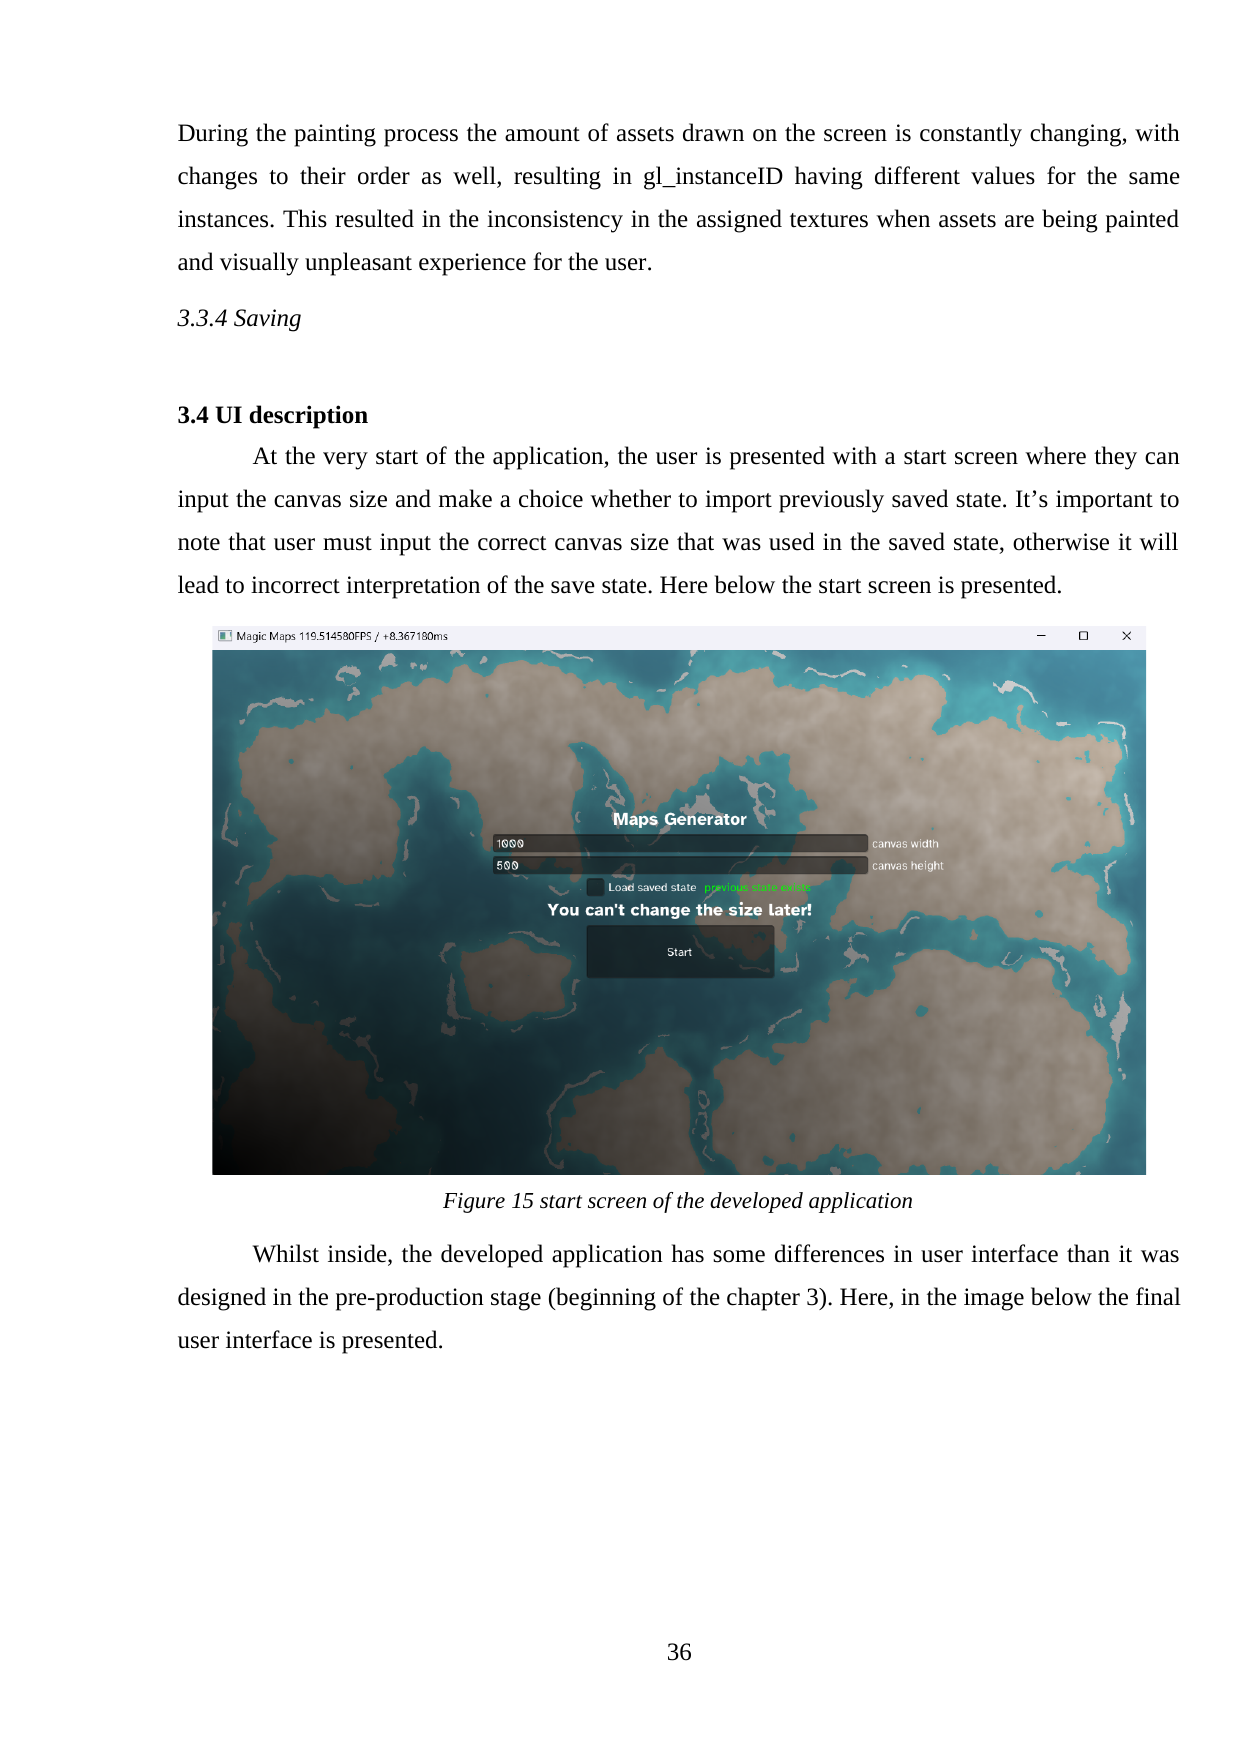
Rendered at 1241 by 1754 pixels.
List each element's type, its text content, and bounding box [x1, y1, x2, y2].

text At the very start of the application, the user is presented with a start screen where they can input the canvas size and make a choice whether to import previously saved state. It’s important to note that user must input the correct canvas size that was used in the saved state, otherwise it will lead to incorrect interpretation of the save state. Here below the start screen is presented. [177, 441, 1181, 599]
text Whilst inside, the developed application has some differences in user interface than it was designed in the pre-production stage (beginning of the chapter 3). Here, in the image below the final user interface is presented. [177, 1239, 1181, 1354]
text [177, 118, 1181, 276]
text 3.4 UI description [177, 400, 1181, 429]
text 3.3.4 Saving [177, 303, 1181, 332]
text Figure 15 start screen of the developed application [177, 1187, 1181, 1213]
picture [212, 626, 1147, 1175]
